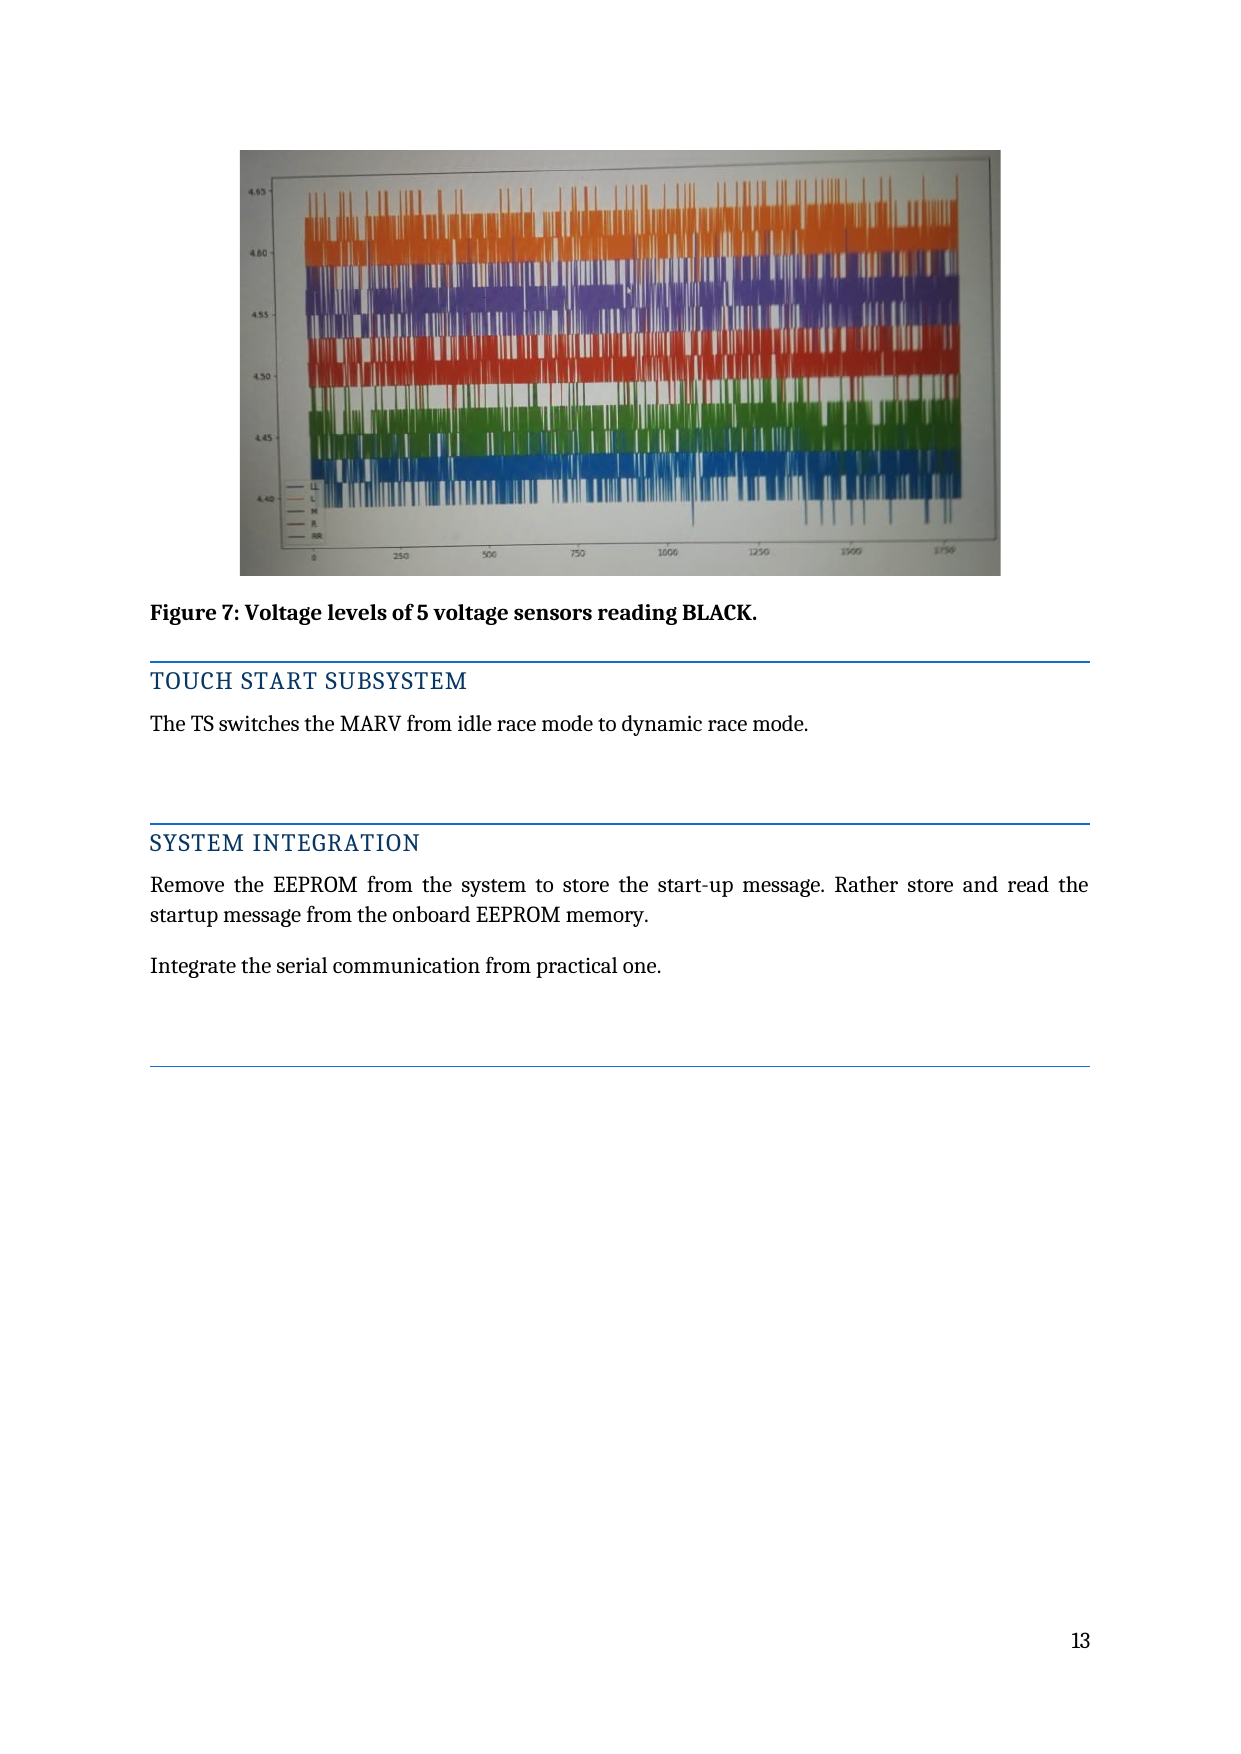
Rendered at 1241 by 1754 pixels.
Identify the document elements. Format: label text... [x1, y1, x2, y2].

text The TS switches the MARV from idle race mode to dynamic race mode. [150, 710, 1090, 737]
text Integrate the serial communication from practical one. [150, 953, 1090, 979]
text Remove the EEPROM from the system to store the start-up message. Rather store and read the startup message from the onboard EEPROM memory. [150, 872, 1090, 928]
subtitle Touch start subsystem [150, 663, 1090, 696]
subtitle System integration [150, 825, 1090, 857]
picture [239, 150, 1001, 576]
text Figure 7: Voltage levels of 5 voltage sensors reading BLACK. [150, 600, 1090, 626]
